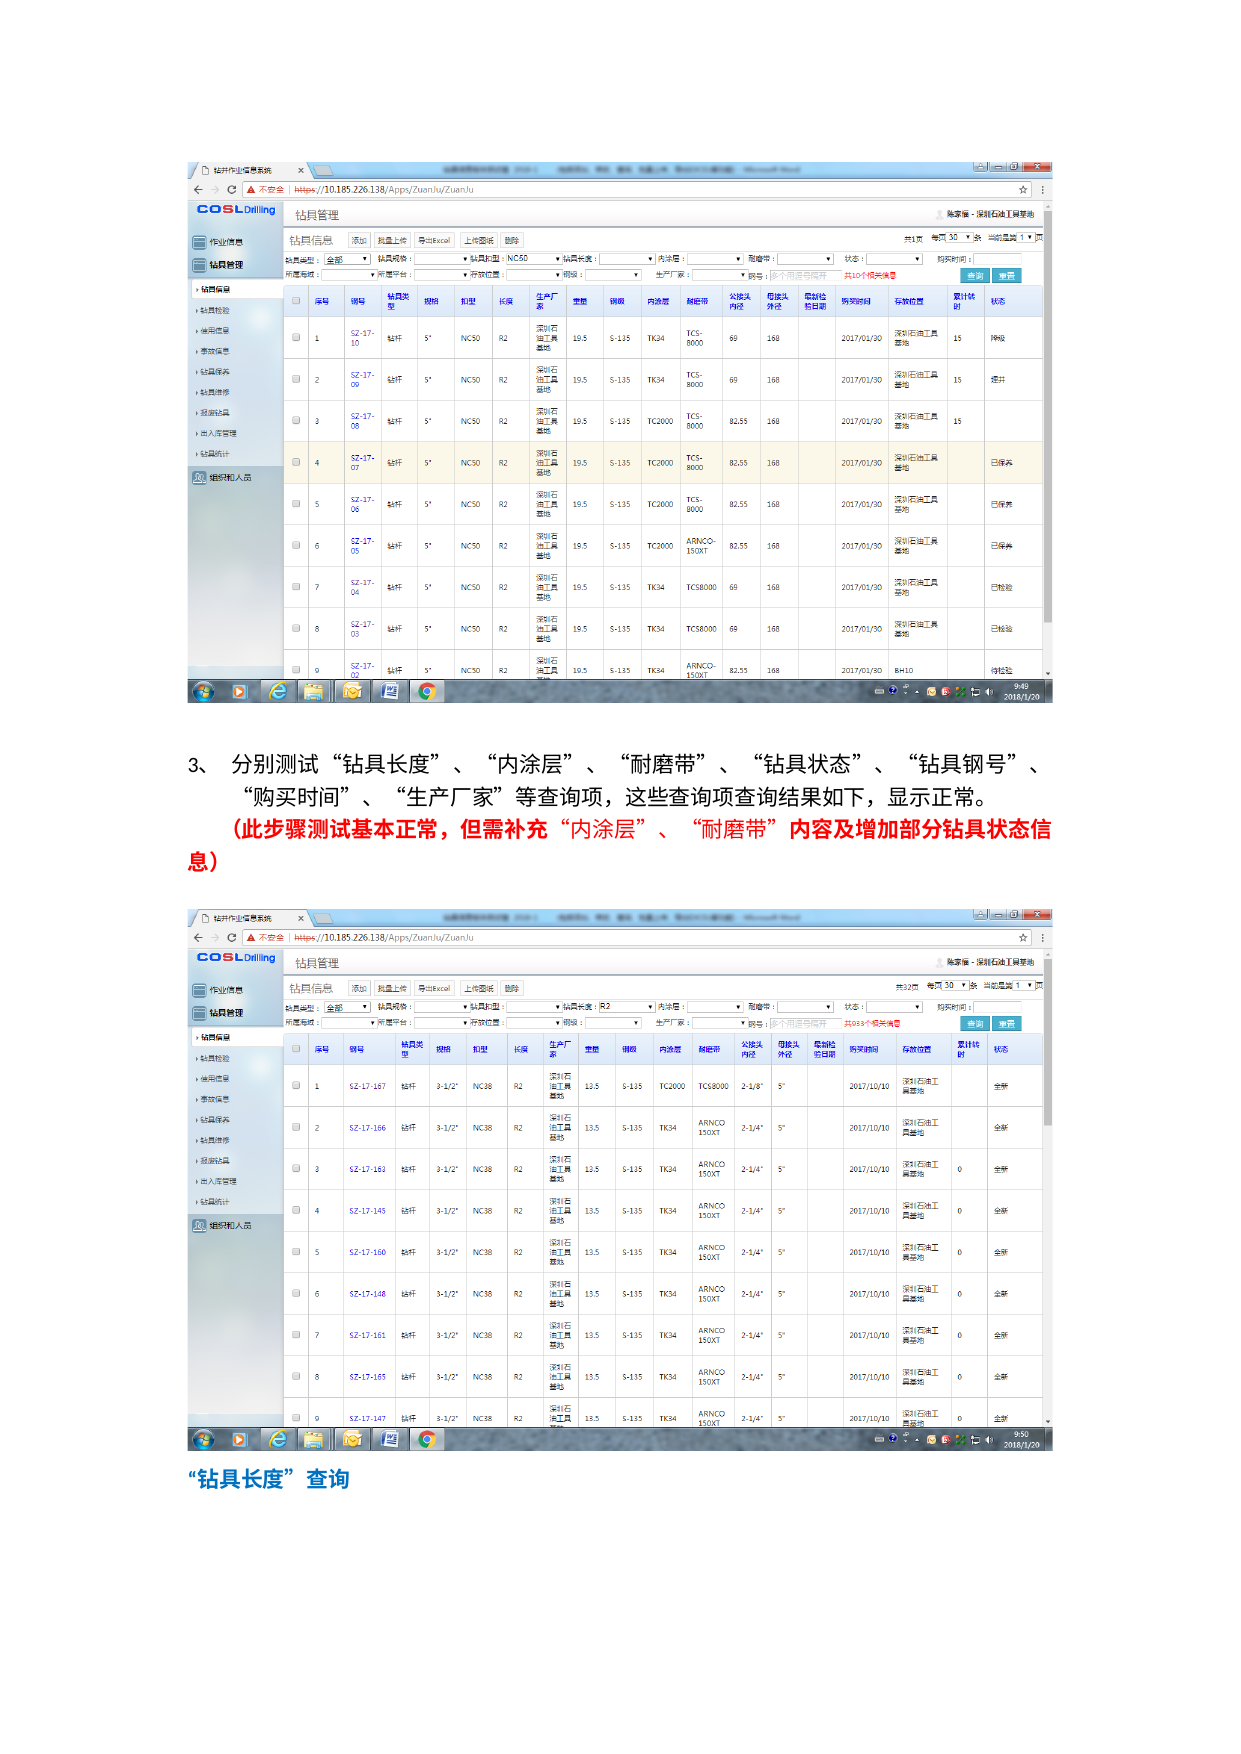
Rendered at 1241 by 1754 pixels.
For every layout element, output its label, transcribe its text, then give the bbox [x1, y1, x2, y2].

picture [187, 909, 1053, 1451]
list 分别测试“钻具长度”、“内涂层”、“耐磨带”、“钻具状态”、“钻具钢号”、 “购买时间”、“生产厂家”等查询项，这些查询项查询结果如下，显示正常。 [187, 747, 1053, 812]
picture [187, 162, 1053, 703]
text “钻具长度”查询 [187, 1462, 1053, 1494]
text （此步骤测试基本正常，但需补充“内涂层”、“耐磨带”内容及增加部分钻具状态信息） [187, 812, 1053, 877]
